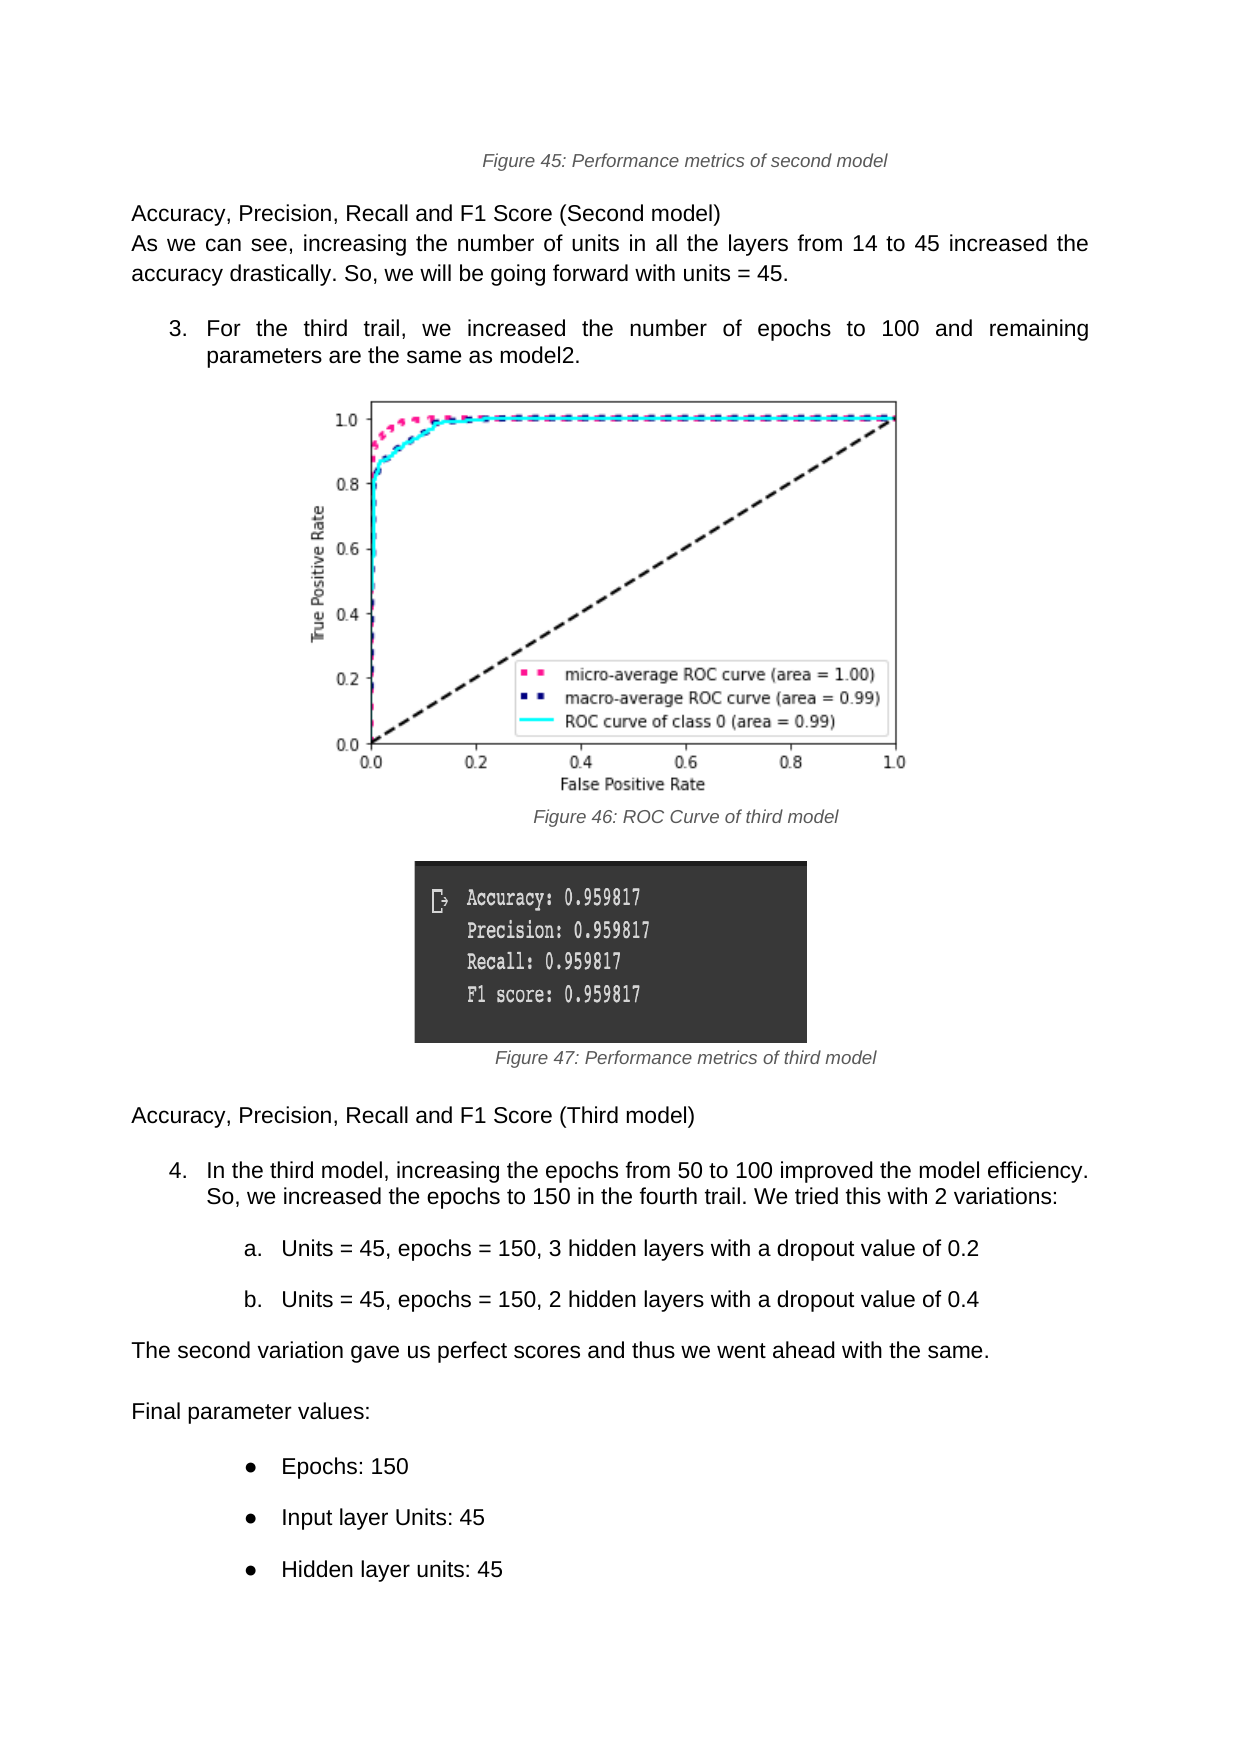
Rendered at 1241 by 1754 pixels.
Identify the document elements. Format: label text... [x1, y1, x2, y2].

text Figure 45: Performance metrics of second model [281, 150, 1090, 172]
list Hidden layer units: 45 [244, 1556, 1090, 1582]
list Units = 45, epochs = 150, 3 hidden layers with a dropout value of 0.2 [244, 1234, 1090, 1261]
text Accuracy, Precision, Recall and F1 Score (Second model) [131, 199, 1090, 226]
list Epochs: 150 [244, 1453, 1090, 1479]
list For the third trail, we increased the number of epochs to 100 and remaining parameters are the same as model2. [169, 315, 1090, 368]
list In the third model, increasing the epochs from 50 to 100 improved the model efficiency. So, we increased the epochs to 150 in the fourth trail. We tried this with 2 variations: [169, 1157, 1090, 1209]
text Final parameter values: [131, 1398, 1090, 1424]
list Input layer Units: 45 [244, 1504, 1090, 1531]
text As we can see, increasing the number of units in all the layers from 14 to 45 increased the accuracy drastically. So, we will be going forward with units = 45. [131, 230, 1090, 286]
picture [414, 861, 807, 1043]
text The second variation gave us perfect scores and thus we went ahead with the same. [131, 1337, 1090, 1364]
text Accuracy, Precision, Recall and F1 Score (Third model) [131, 1102, 1090, 1128]
picture [302, 392, 919, 803]
list Units = 45, epochs = 150, 2 hidden layers with a dropout value of 0.4 [244, 1286, 1090, 1312]
text Figure 47: Performance metrics of third model [281, 1047, 1090, 1068]
text Figure 46: ROC Curve of third model [281, 806, 1090, 828]
